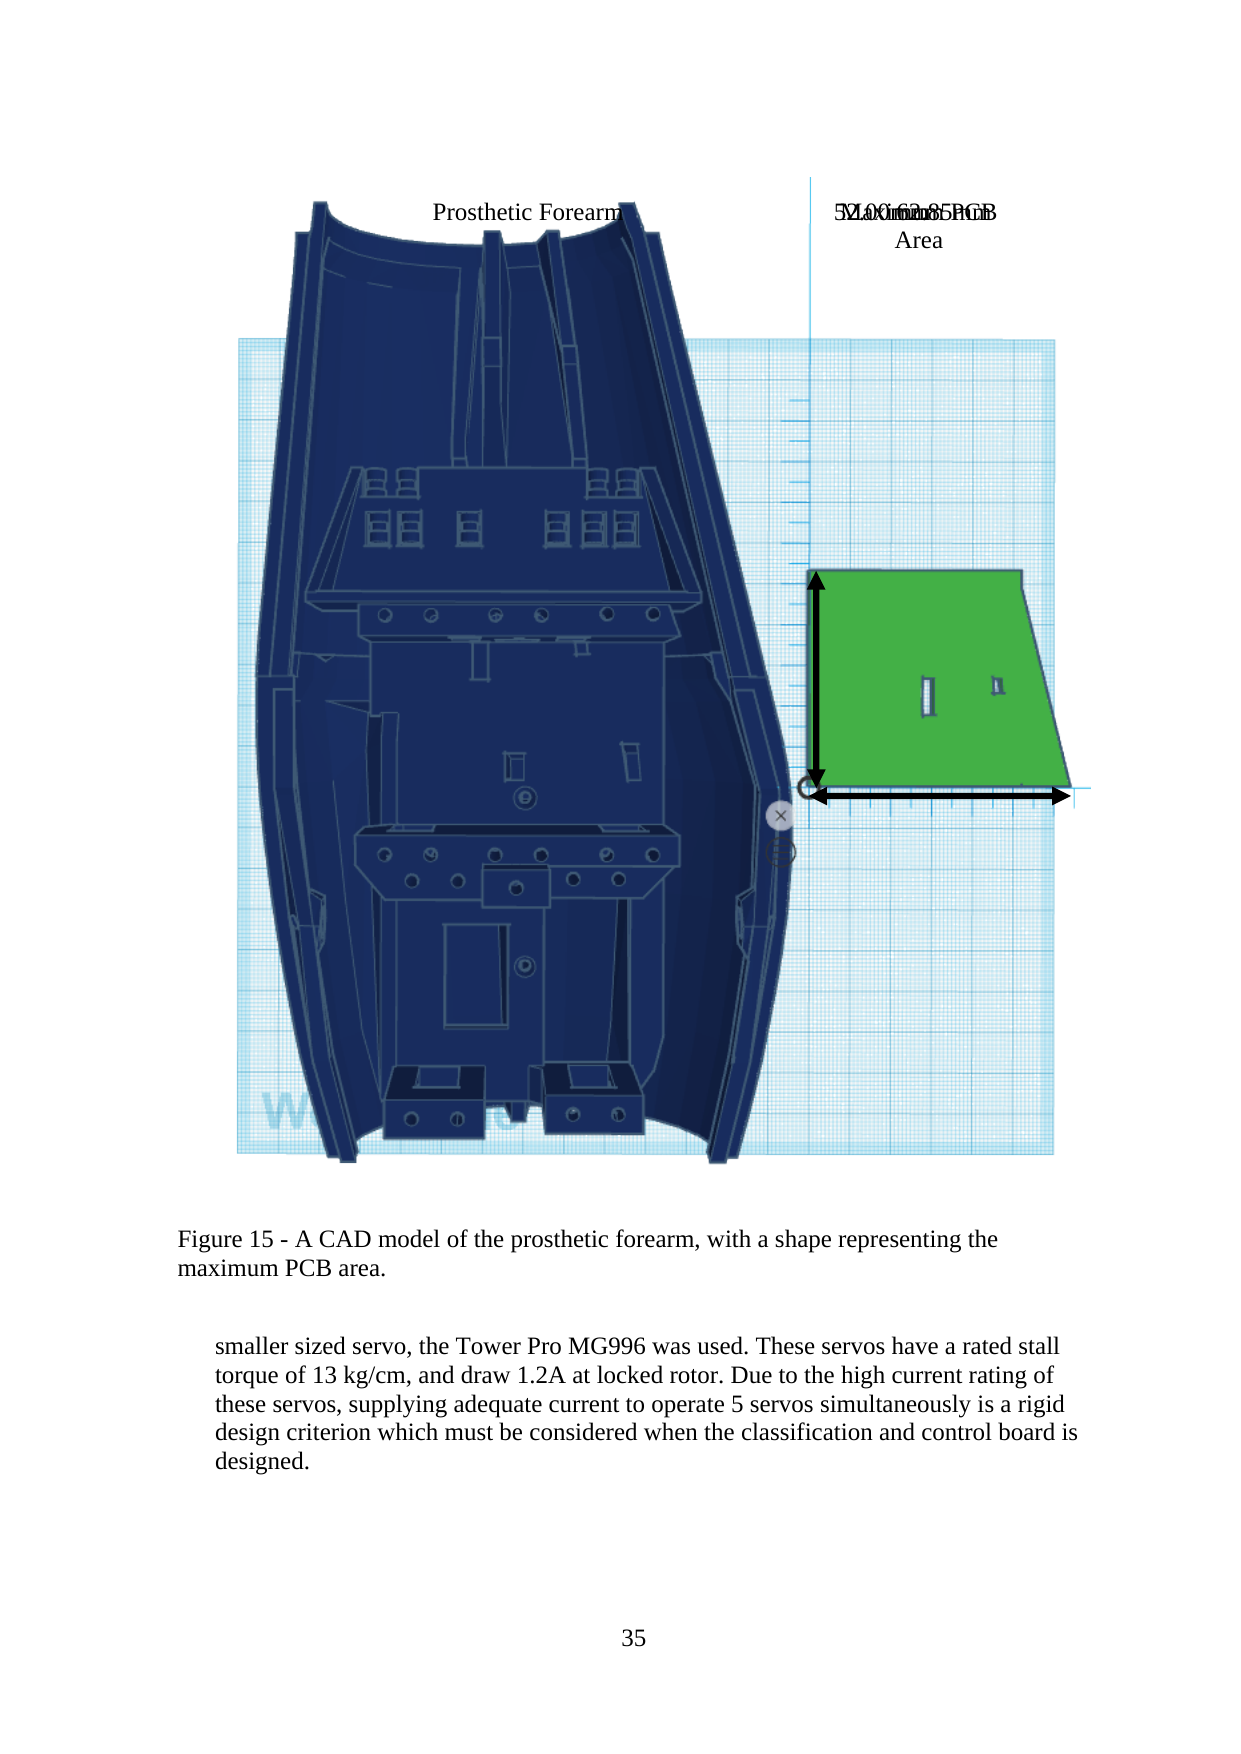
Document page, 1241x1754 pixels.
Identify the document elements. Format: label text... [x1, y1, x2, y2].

text smaller sized servo, the Tower Pro MG996 was used. These servos have a rated stall torque of 13 kg/cm, and draw 1.2A at locked rotor. Due to the high current rating of these servos, supplying adequate current to operate 5 servos simultaneously is a rigid design criterion which must be considered when the classification and control board is designed. [215, 1331, 1090, 1475]
text Figure 15 - A CAD model of the prosthetic forearm, with a shape representing the maximum PCB area. [177, 1190, 1090, 1282]
picture [177, 177, 1091, 1190]
